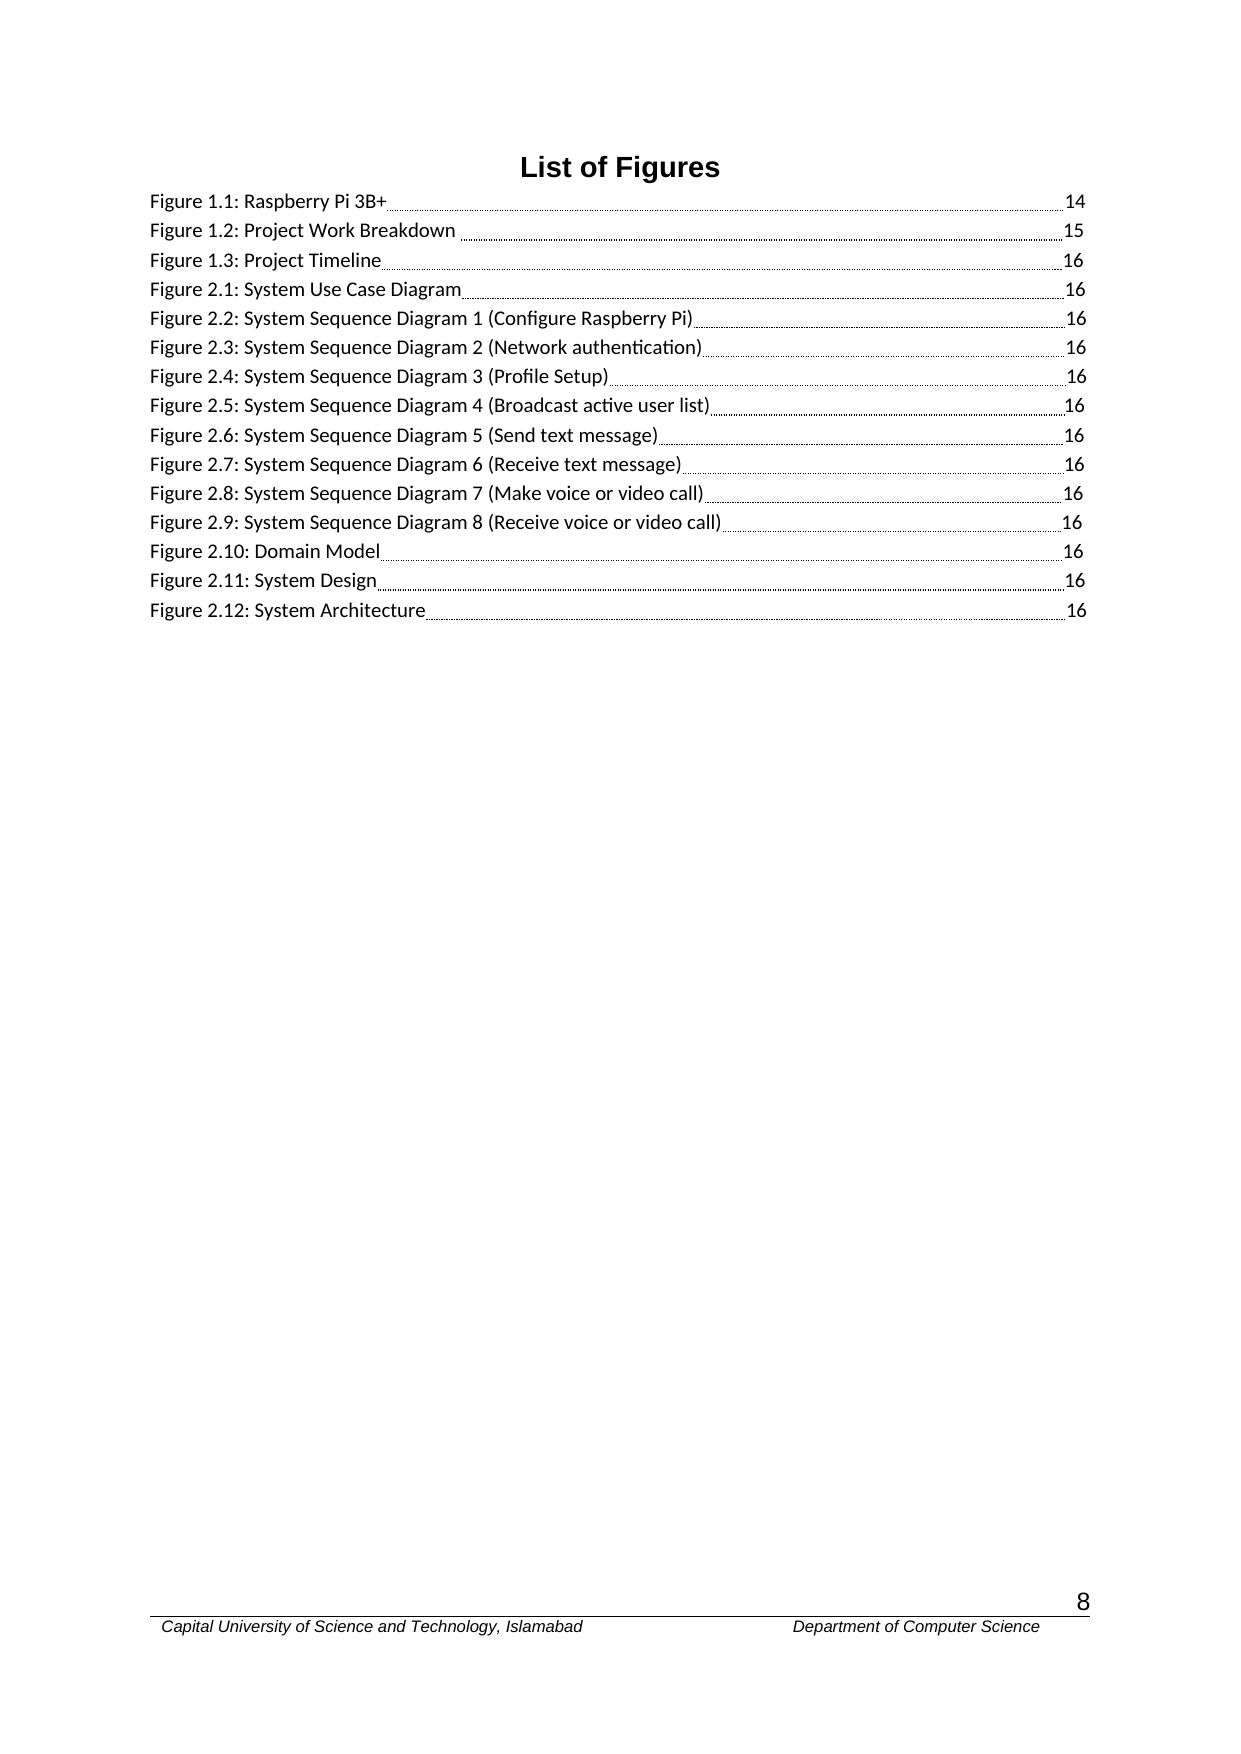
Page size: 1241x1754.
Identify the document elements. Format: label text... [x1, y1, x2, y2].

text List of Figures [150, 150, 1090, 183]
